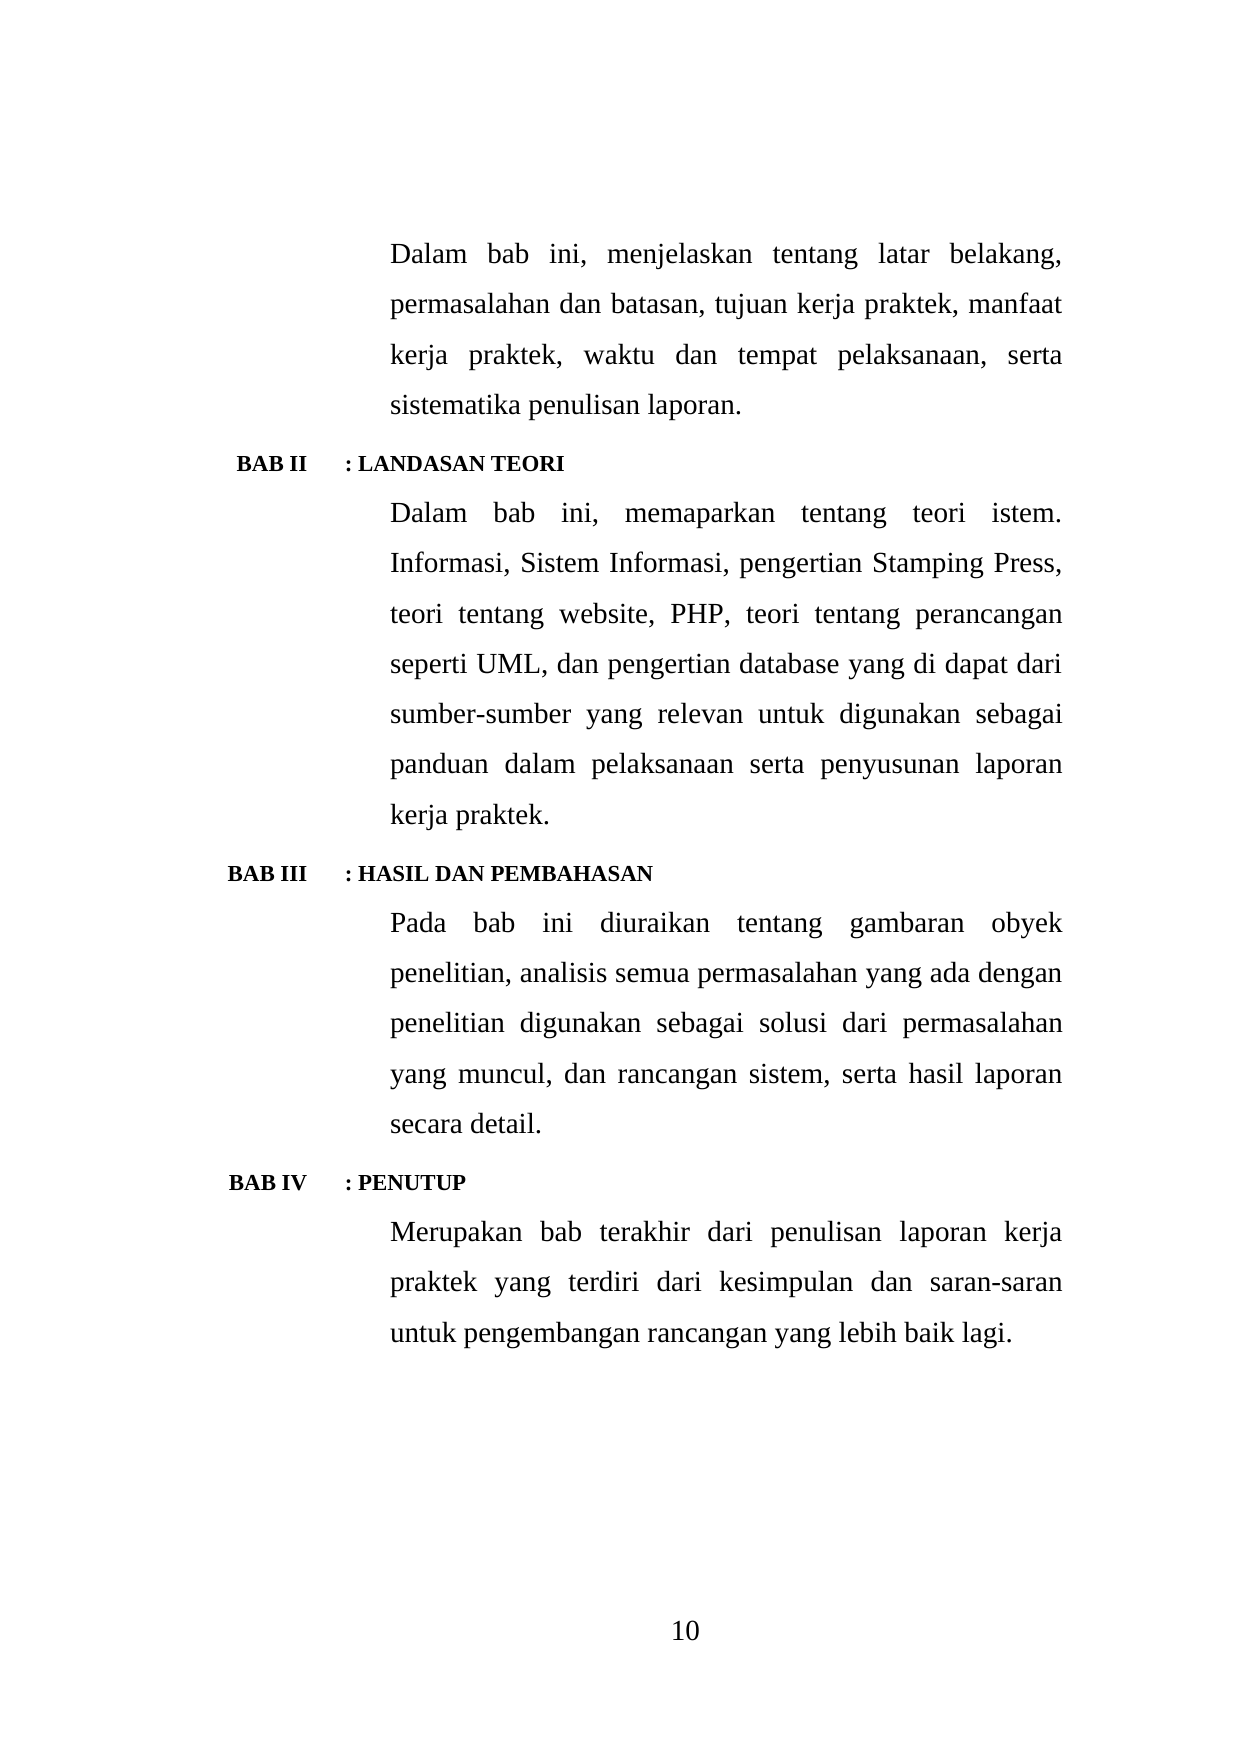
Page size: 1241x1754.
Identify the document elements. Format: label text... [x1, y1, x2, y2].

list Merupakan bab terakhir dari penulisan laporan kerja praktek yang terdiri dari kesimpulan dan saran-saran untuk pengembangan rancangan yang lebih baik lagi. [390, 1214, 1063, 1348]
list : HASIL DAN PEMBAHASAN [307, 860, 1063, 886]
list : LANDASAN TEORI [307, 450, 1063, 476]
list Dalam bab ini, menjelaskan tentang latar belakang, permasalahan dan batasan, tujuan kerja praktek, manfaat kerja praktek, waktu dan tempat pelaksanaan, serta sistematika penulisan laporan. [390, 236, 1063, 421]
list : PENUTUP [307, 1169, 1063, 1195]
list Dalam bab ini, memaparkan tentang teori istem. Informasi, Sistem Informasi, pengertian Stamping Press, teori tentang website, PHP, teori tentang perancangan seperti UML, dan pengertian database yang di dapat dari sumber-sumber yang relevan untuk digunakan sebagai panduan dalam pelaksanaan serta penyusunan laporan kerja praktek. [390, 495, 1063, 831]
list Pada bab ini diuraikan tentang gambaran obyek penelitian, analisis semua permasalahan yang ada dengan penelitian digunakan sebagai solusi dari permasalahan yang muncul, dan rancangan sistem, serta hasil laporan secara detail. [390, 905, 1063, 1140]
